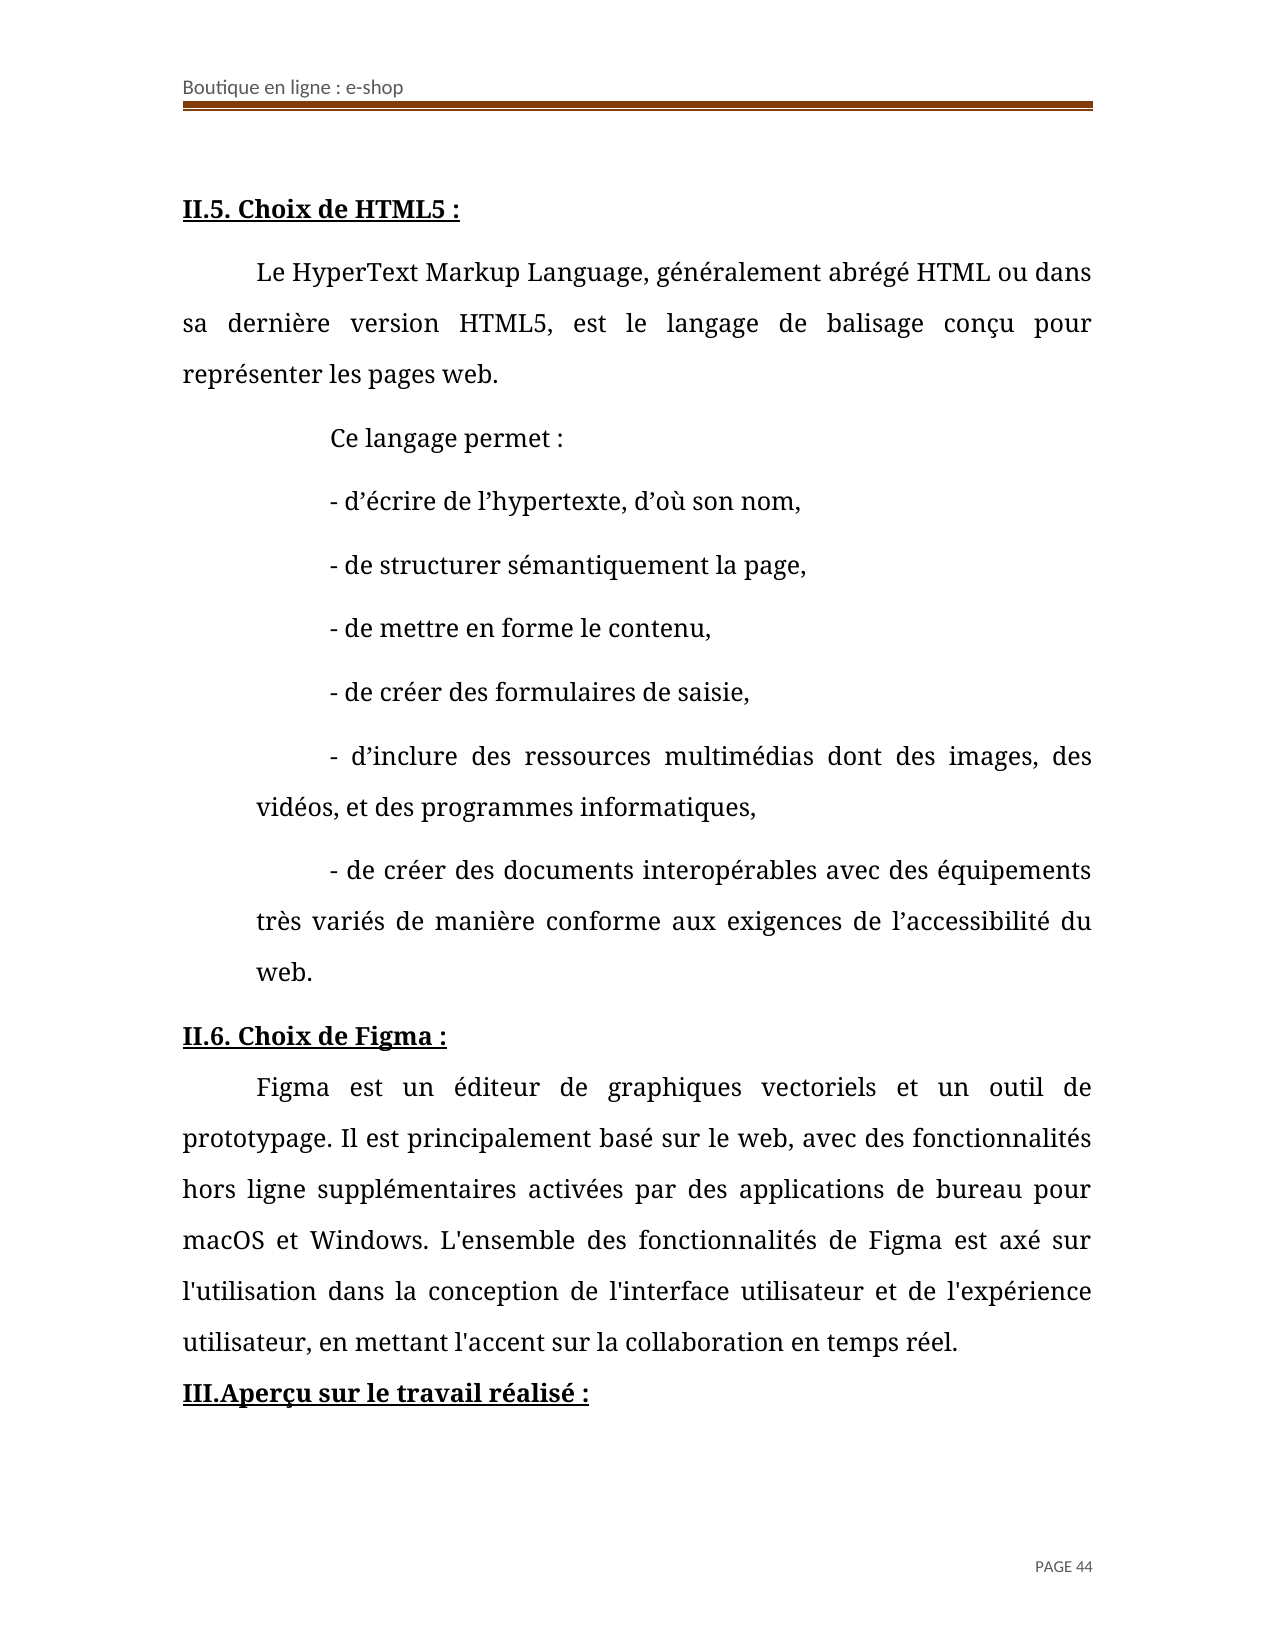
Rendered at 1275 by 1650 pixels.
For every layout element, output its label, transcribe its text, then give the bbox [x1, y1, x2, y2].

text - de structurer sémantiquement la page, [256, 547, 1093, 582]
text - de créer des documents interopérables avec des équipements très variés de manière conforme aux exigences de l’accessibilité du web. [256, 853, 1093, 989]
text Le HyperText Markup Language, généralement abrégé HTML ou dans sa dernière version HTML5, est le langage de balisage conçu pour représenter les pages web. [182, 255, 1093, 391]
text - d’inclure des ressources multimédias dont des images, des vidéos, et des programmes informatiques, [256, 738, 1093, 823]
text - de mettre en forme le contenu, [256, 611, 1093, 645]
text II.5. Choix de HTML5 : [182, 191, 1093, 225]
text II.6. Choix de Figma : [182, 1018, 1093, 1052]
text Figma est un éditeur de graphiques vectoriels et un outil de prototypage. Il est principalement basé sur le web, avec des fonctionnalités hors ligne supplémentaires activées par des applications de bureau pour macOS et Windows. L'ensemble des fonctionnalités de Figma est axé sur l'utilisation dans la conception de l'interface utilisateur et de l'expérience utilisateur, en mettant l'accent sur la collaboration en temps réel. [182, 1069, 1093, 1359]
text III.Aperçu sur le travail réalisé : [182, 1376, 1093, 1410]
text - d’écrire de l’hypertexte, d’où son nom, [256, 484, 1093, 518]
text - de créer des formulaires de saisie, [256, 674, 1093, 709]
text Ce langage permet : [256, 420, 1093, 454]
